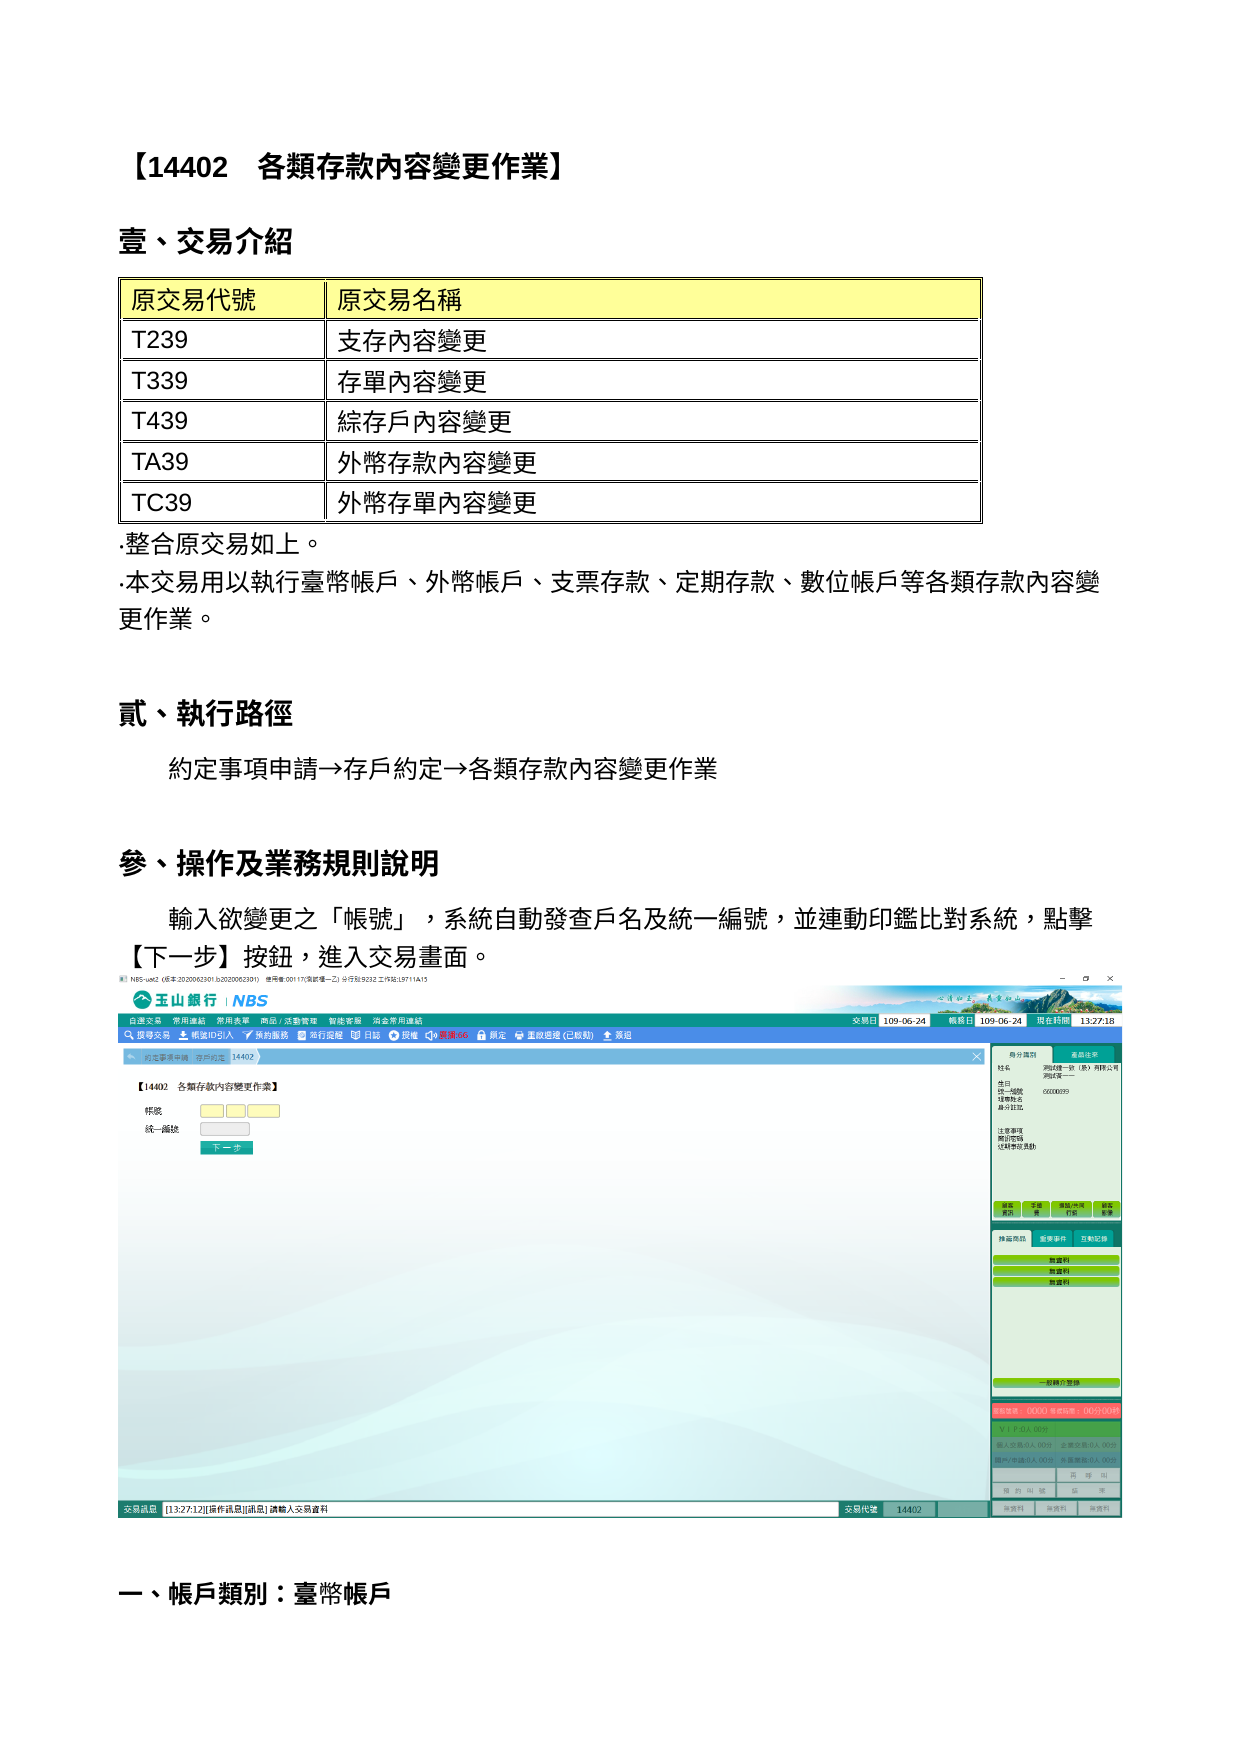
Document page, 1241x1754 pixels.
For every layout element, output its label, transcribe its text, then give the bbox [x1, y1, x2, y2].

text ‧整合原交易如上。 [118, 524, 1122, 561]
table_cell T239 [121, 318, 324, 358]
text 一、帳戶類別：臺幣帳戶 [118, 1574, 1122, 1611]
table_cell 外幣存款內容變更 [327, 440, 980, 480]
table_cell 支存內容變更 [327, 318, 980, 358]
table_cell TA39 [121, 440, 324, 480]
table_header 原交易代號 [120, 278, 326, 318]
table_cell T339 [120, 358, 326, 399]
picture [118, 973, 1123, 1518]
table_cell TC39 [120, 480, 326, 521]
text 貳、執行路徑 [118, 674, 1122, 749]
table_header 原交易名稱 [326, 280, 980, 318]
text 【14402 各類存款內容變更作業】 [118, 127, 1122, 202]
text 壹、交易介紹 [118, 202, 1122, 277]
text 輸入欲變更之「帳號」，系統自動發查戶名及統一編號，並連動印鑑比對系統，點擊【下一步】按鈕，進入交易畫面。 [118, 899, 1122, 973]
text ‧本交易用以執行臺幣帳戶、外幣帳戶、支票存款、定期存款、數位帳戶等各類存款內容變更作業。 [118, 561, 1122, 636]
text 參、操作及業務規則說明 [118, 824, 1122, 899]
table_cell T439 [120, 399, 326, 439]
text 約定事項申請→存戶約定→各類存款內容變更作業 [118, 749, 1122, 786]
table_cell 存單內容變更 [326, 358, 982, 399]
table_cell 外幣存單內容變更 [326, 480, 982, 521]
table_cell 綜存戶內容變更 [326, 399, 982, 439]
